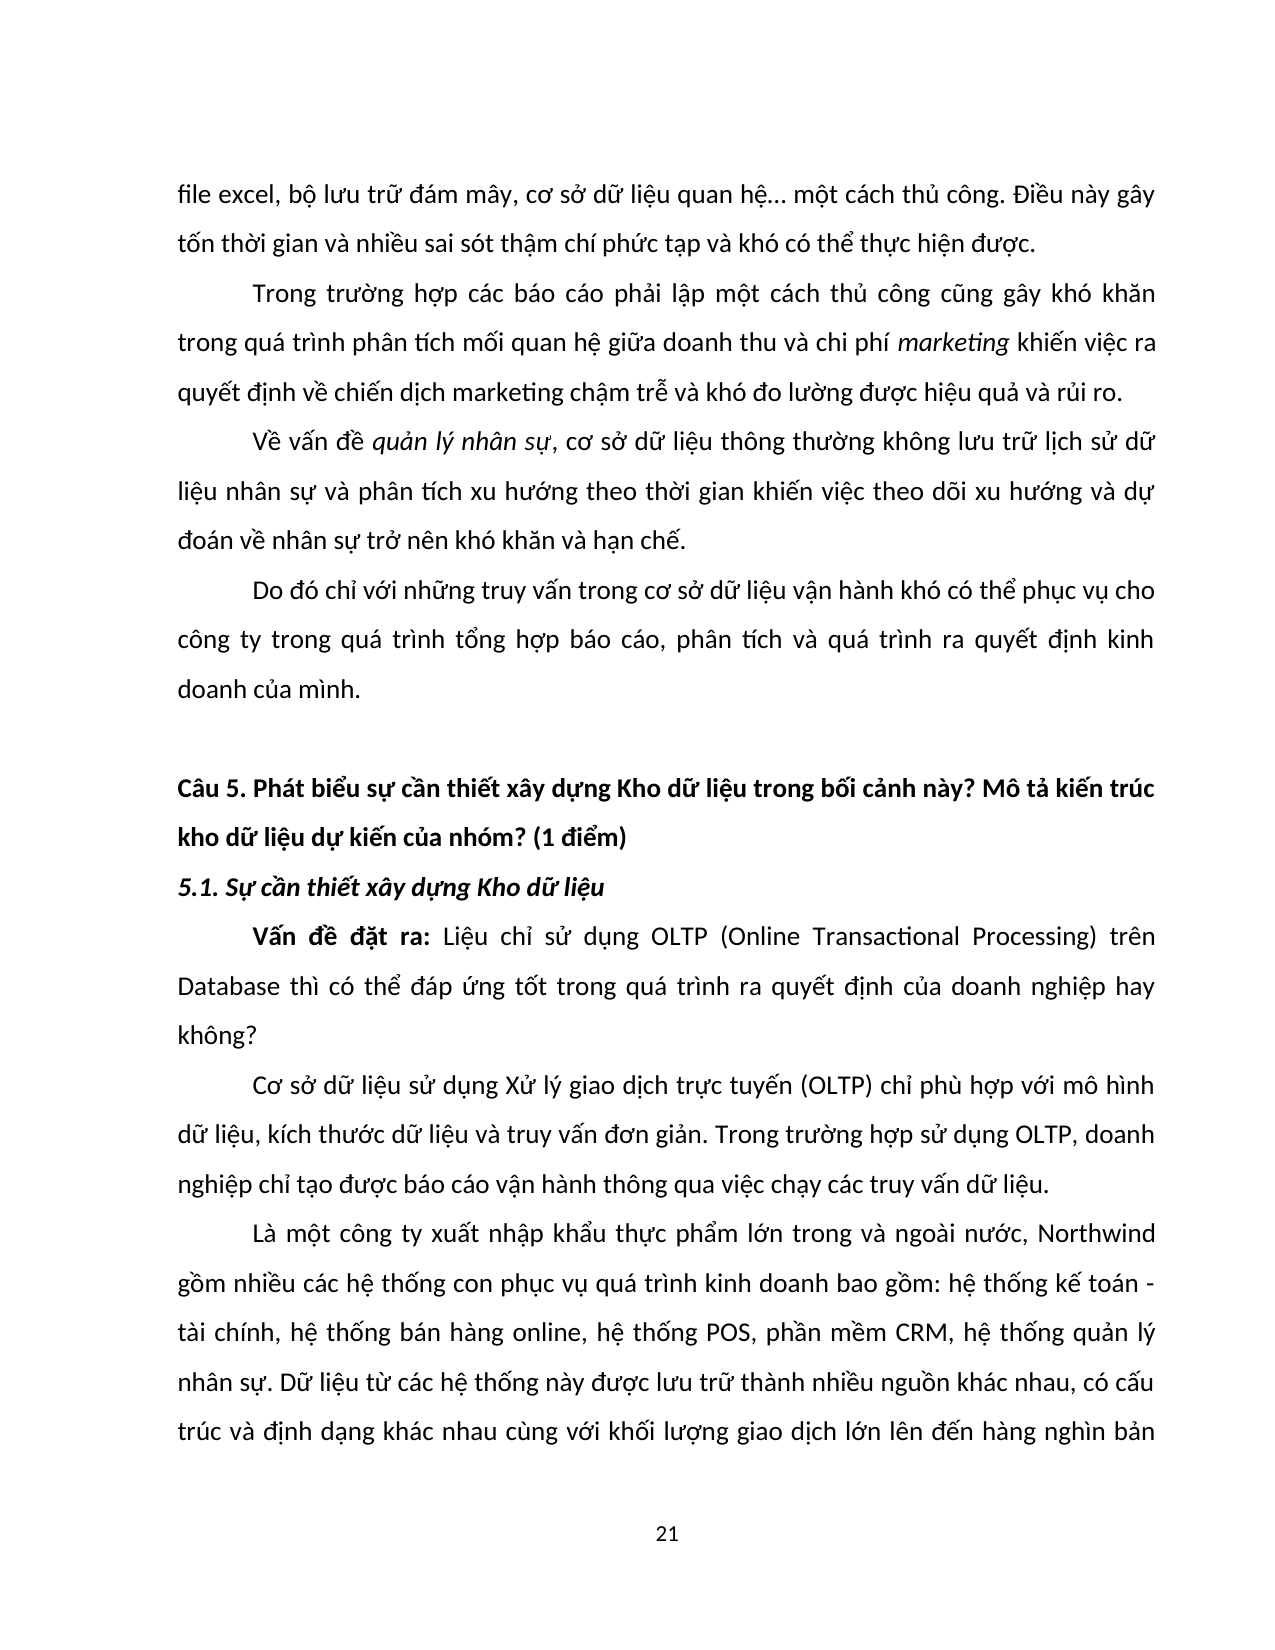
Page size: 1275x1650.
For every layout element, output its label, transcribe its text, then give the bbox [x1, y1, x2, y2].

text Do đó chỉ với những truy vấn trong cơ sở dữ liệu vận hành khó có thể phục vụ cho công ty trong quá trình tổng hợp báo cáo, phân tích và quá trình ra quyết định kinh doanh của mình. [177, 573, 1157, 623]
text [177, 1216, 1157, 1447]
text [177, 210, 1157, 260]
subtitle 5.1. Sự cần thiết xây dựng Kho dữ liệu [177, 870, 1157, 903]
text Do đó chỉ với những truy vấn trong cơ sở dữ liệu vận hành khó có thể phục vụ cho công ty trong quá trình tổng hợp báo cáo, phân tích và quá trình ra quyết định kinh doanh của mình. [177, 656, 1157, 705]
subtitle Câu 5. Phát biểu sự cần thiết xây dựng Kho dữ liệu trong bối cảnh này? Mô tả kiến trúc kho dữ liệu dự kiến của nhóm? (1 điểm) [177, 771, 1157, 853]
text Về vấn đề quản lý nhân sự, cơ sở dữ liệu thông thường không lưu trữ lịch sử dữ liệu nhân sự và phân tích xu hướng theo thời gian khiến việc theo dõi xu hướng và dự đoán về nhân sự trở nên khó khăn và hạn chế. [177, 507, 1157, 557]
text Cơ sở dữ liệu sử dụng Xử lý giao dịch trực tuyến (OLTP) chỉ phù hợp với mô hình dữ liệu, kích thước dữ liệu và truy vấn đơn giản. Trong trường hợp sử dụng OLTP, doanh nghiệp chỉ tạo được báo cáo vận hành thông qua việc chạy các truy vấn dữ liệu. [177, 1068, 1157, 1200]
text Trong trường hợp các báo cáo phải lập một cách thủ công cũng gây khó khăn trong quá trình phân tích mối quan hệ giữa doanh thu và chi phí marketing khiến việc ra quyết định về chiến dịch marketing chậm trễ và khó đo lường được hiệu quả và rủi ro. [177, 359, 1157, 408]
text Vấn đề đặt ra: Liệu chỉ sử dụng OLTP (Online Transactional Processing) trên Database thì có thể đáp ứng tốt trong quá trình ra quyết định của doanh nghiệp hay không? [177, 919, 1157, 1051]
text Về vấn đề quản lý nhân sự, cơ sở dữ liệu thông thường không lưu trữ lịch sử dữ liệu nhân sự và phân tích xu hướng theo thời gian khiến việc theo dõi xu hướng và dự đoán về nhân sự trở nên khó khăn và hạn chế. [177, 424, 1157, 474]
text Trong trường hợp các báo cáo phải lập một cách thủ công cũng gây khó khăn trong quá trình phân tích mối quan hệ giữa doanh thu và chi phí marketing khiến việc ra quyết định về chiến dịch marketing chậm trễ và khó đo lường được hiệu quả và rủi ro. [177, 276, 1157, 326]
